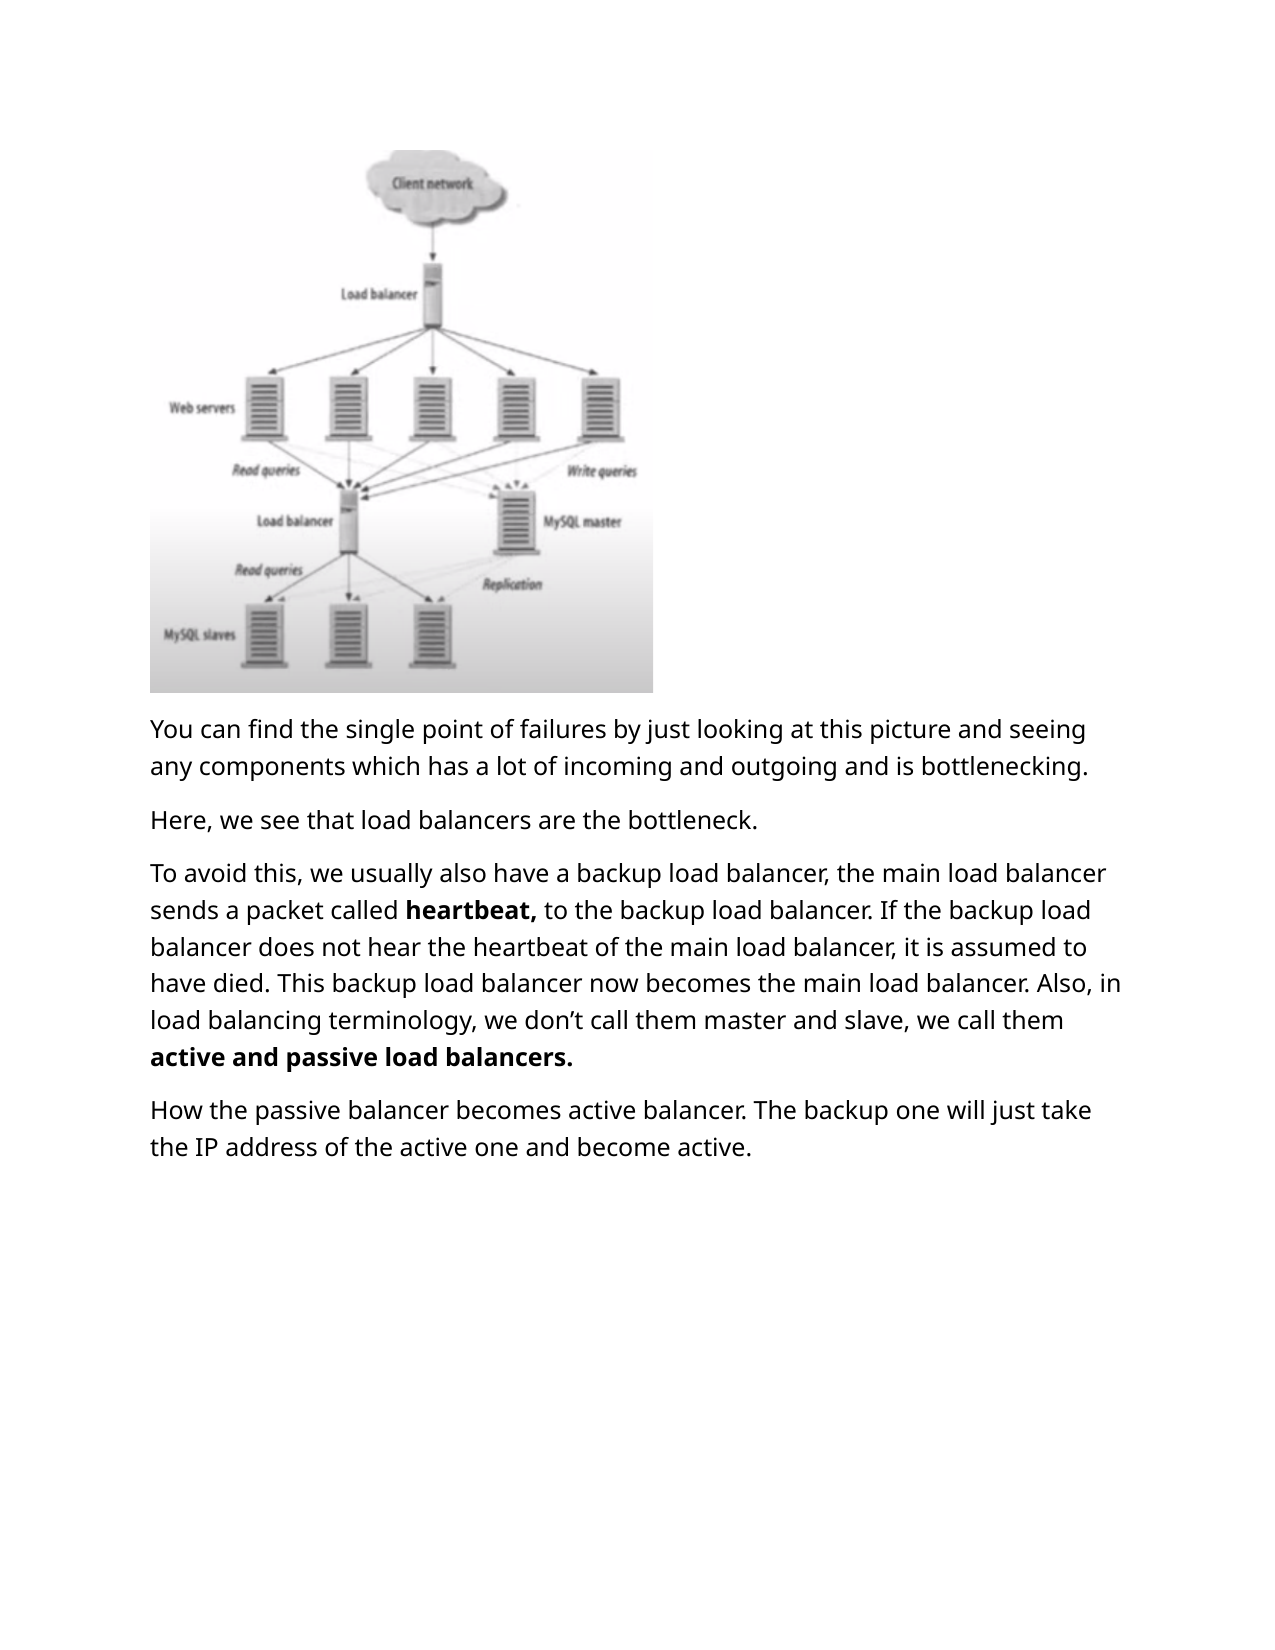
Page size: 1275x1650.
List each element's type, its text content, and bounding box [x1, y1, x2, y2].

text Here, we see that load balancers are the bottleneck. [150, 802, 1125, 836]
text How the passive balancer becomes active balancer. The backup one will just take the IP address of the active one and become active. [150, 1093, 1125, 1164]
text To avoid this, we usually also have a backup load balancer, the main load balancer sends a packet called heartbeat, to the backup load balancer. If the backup load balancer does not hear the heartbeat of the main load balancer, it is assumed to have died. This backup load balancer now becomes the main load balancer. Also, in load balancing terminology, we don’t call them master and slave, we call them active and passive load balancers. [150, 856, 1125, 1074]
picture [150, 150, 654, 693]
text You can find the single point of failures by just looking at this picture and seeing any components which has a lot of incoming and outgoing and is bottlenecking. [150, 712, 1125, 783]
